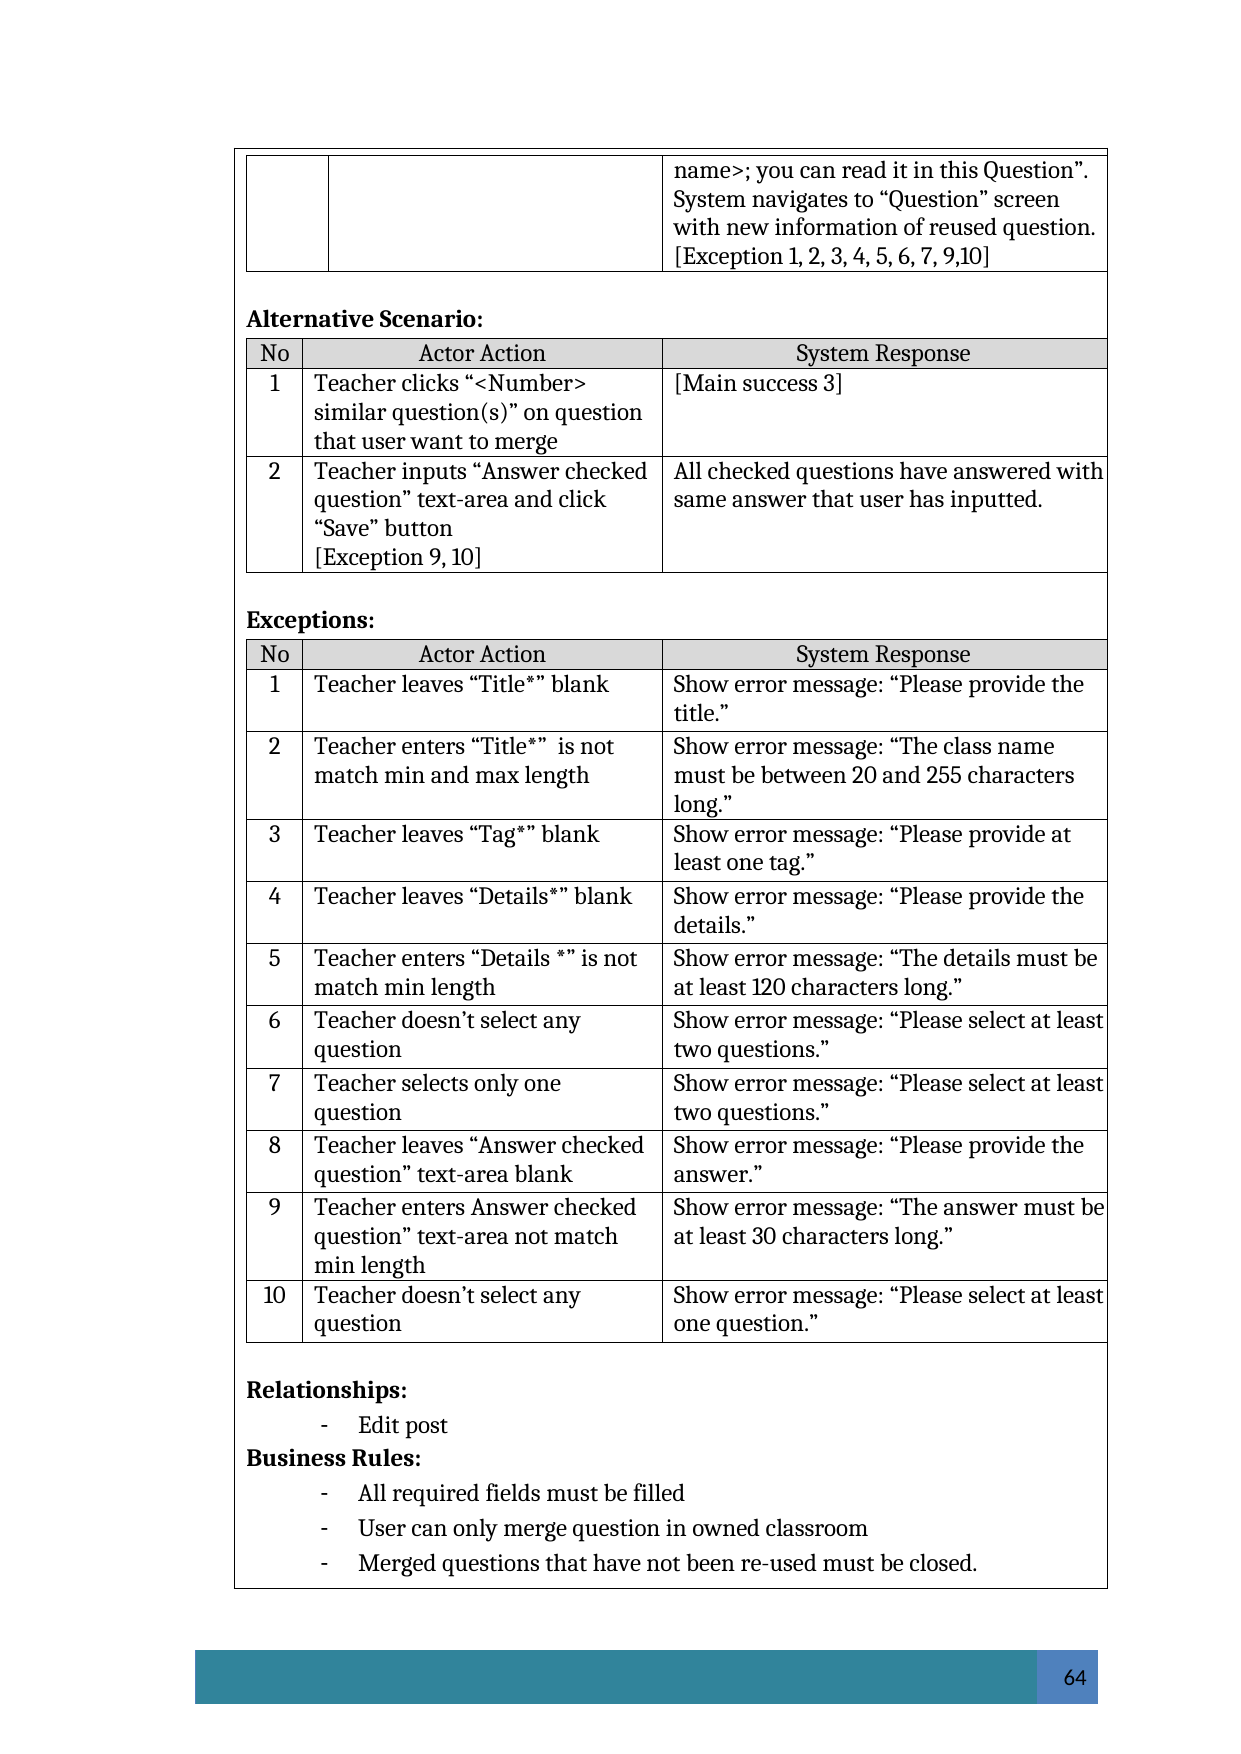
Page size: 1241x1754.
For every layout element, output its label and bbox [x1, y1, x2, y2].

table_cell [235, 149, 1107, 1587]
